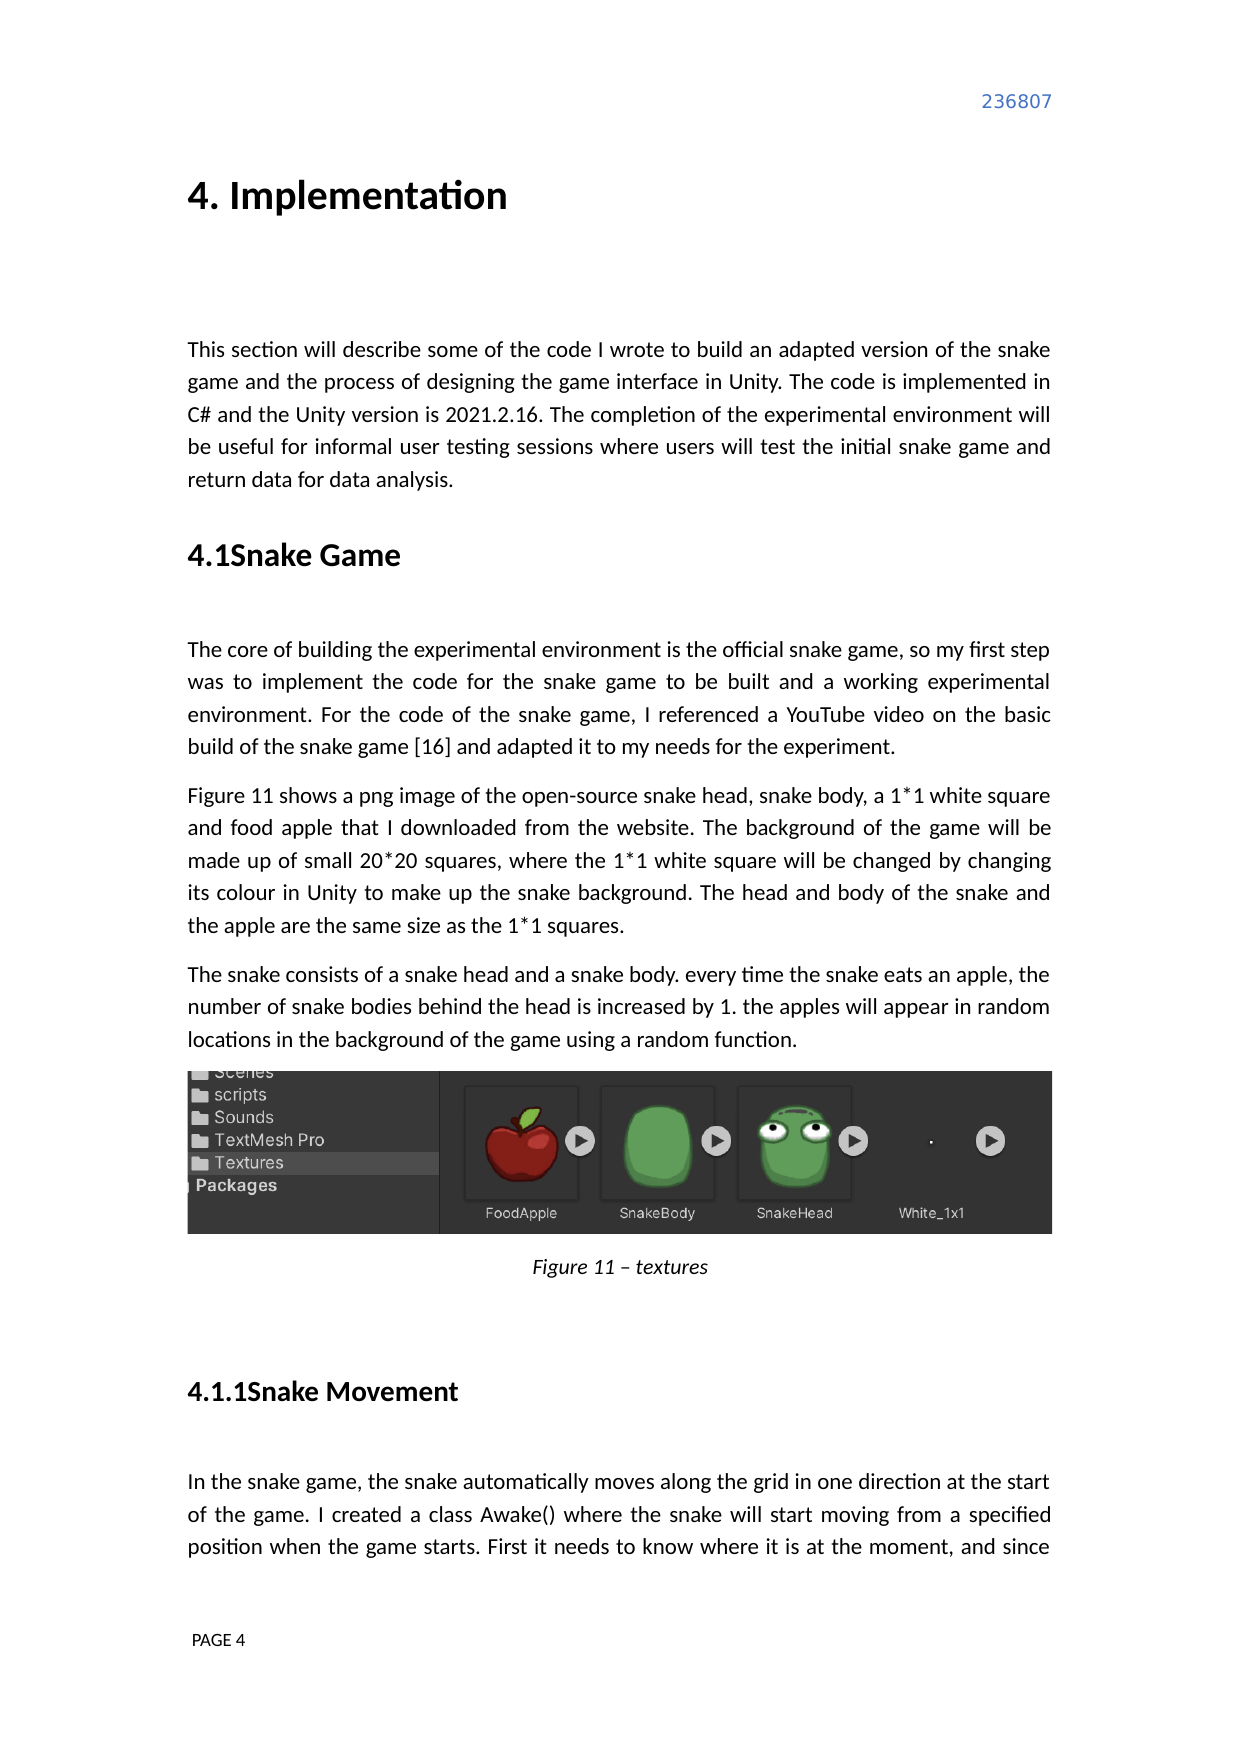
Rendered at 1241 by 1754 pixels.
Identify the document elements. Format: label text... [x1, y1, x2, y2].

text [187, 1465, 1053, 1563]
text This section will describe some of the code I wrote to build an adapted version of the snake game and the process of designing the game interface in Unity. The code is implemented in C# and the Unity version is 2021.2.16. The completion of the experimental environment will be useful for informal user testing sessions where users will test the initial snake game and return data for data analysis. [187, 332, 1053, 495]
subtitle 4. Implementation [187, 162, 1053, 227]
text The snake consists of a snake head and a snake body. every time the snake eats an apple, the number of snake bodies behind the head is increased by 1. the apples will appear in random locations in the background of the game using a random function. [187, 958, 1053, 1055]
text Figure 11 – textures [187, 1250, 1053, 1283]
text The core of building the experimental environment is the official snake game, so my first step was to implement the code for the snake game to be built and a working experimental environment. For the code of the snake game, I referenced a YouTube video on the basic build of the snake game [16] and adapted it to my needs for the experiment. [187, 633, 1053, 763]
subtitle 4.1Snake Game [187, 522, 1053, 587]
picture [187, 1071, 1053, 1234]
text Figure 11 shows a png image of the open-source snake head, snake body, a 1*1 white square and food apple that I downloaded from the website. The background of the game will be made up of small 20*20 squares, where the 1*1 white square will be changed by changing its colour in Unity to make up the snake background. The head and body of the snake and the apple are the same size as the 1*1 squares. [187, 779, 1053, 941]
subtitle 4.1.1Snake Movement [187, 1358, 1053, 1423]
